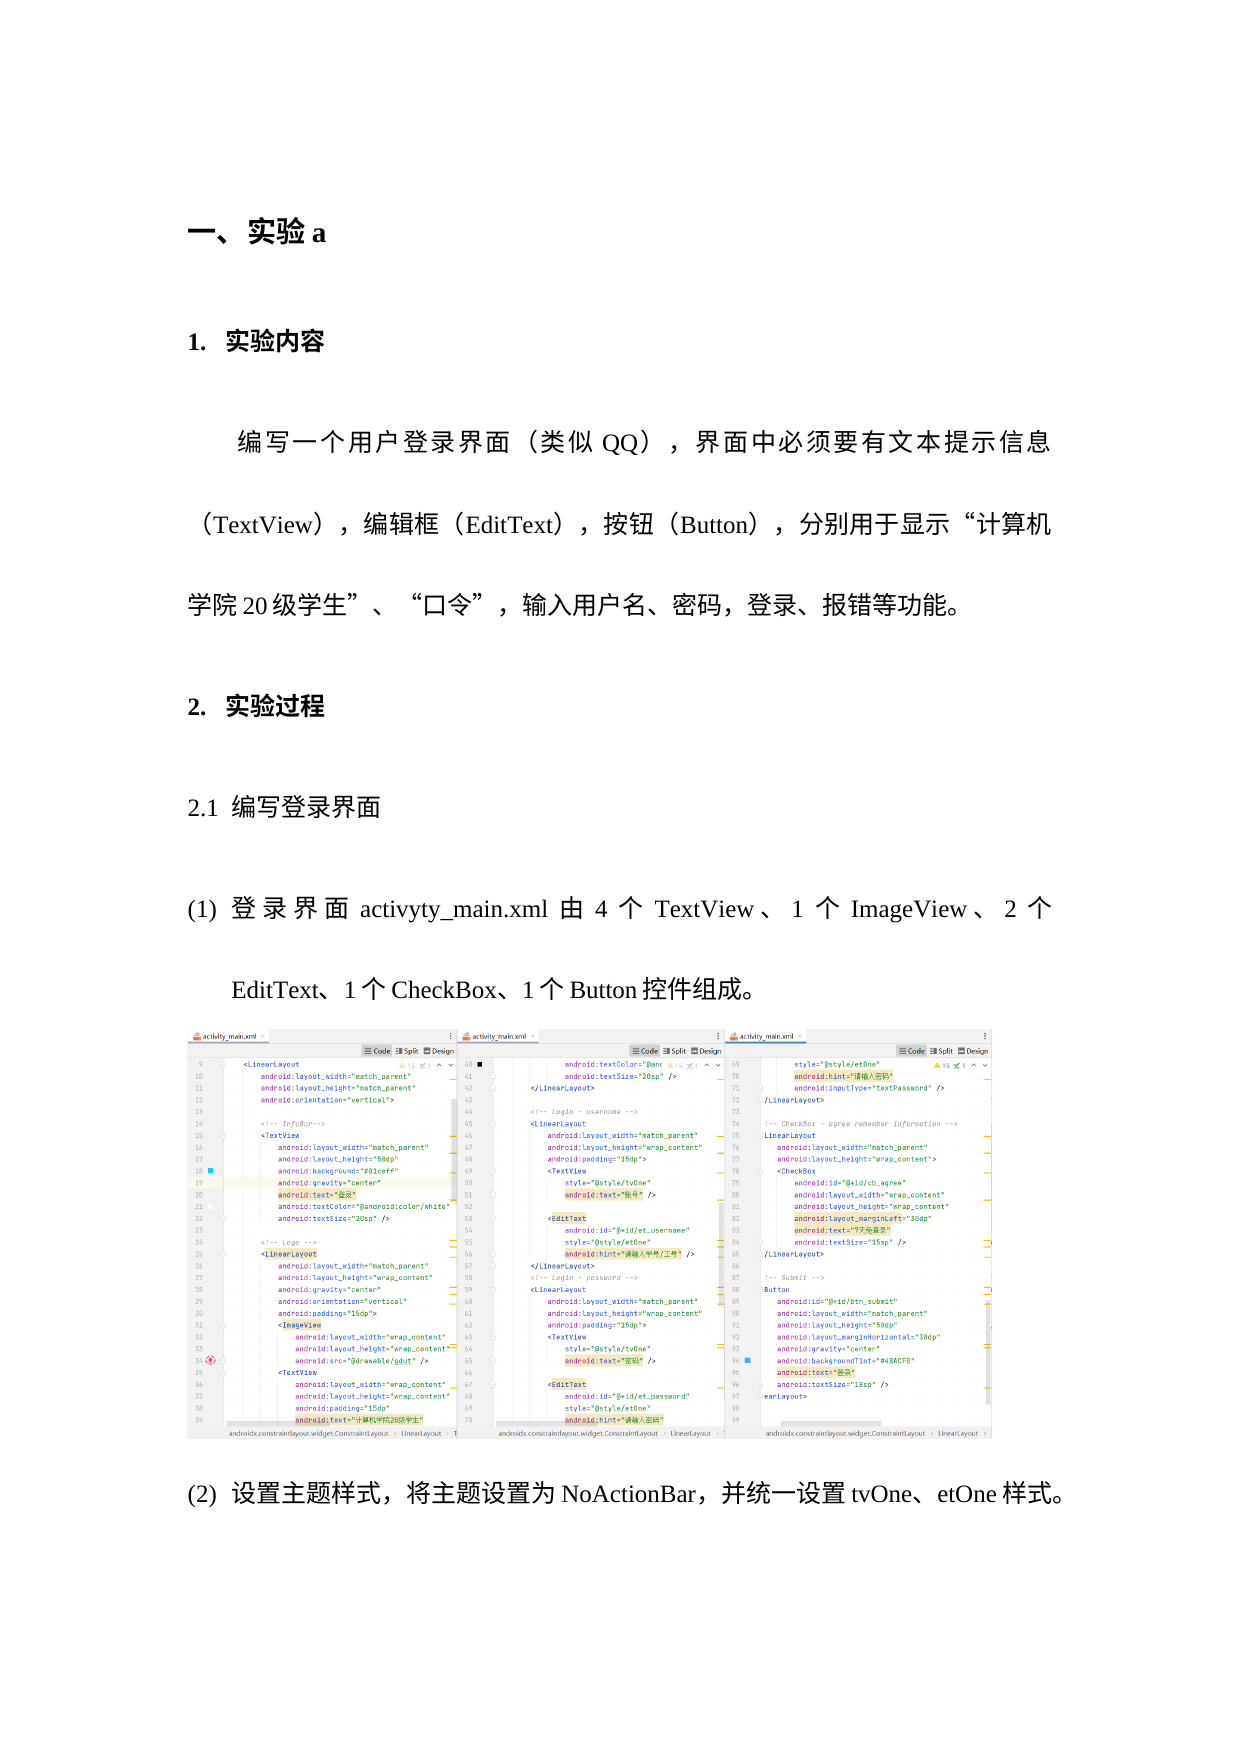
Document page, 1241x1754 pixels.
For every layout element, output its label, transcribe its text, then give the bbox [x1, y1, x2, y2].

list 实验内容 [187, 307, 1053, 372]
list 设置主题样式，将主题设置为NoActionBar，并统一设置tvOne、etOne样式。 [187, 1459, 1053, 1524]
text 编写一个用户登录界面（类似QQ），界面中必须要有文本提示信息（TextView），编辑框（EditText），按钮（Button），分别用于显示“计算机学院20级学生”、“口令”，输入用户名、密码，登录、报错等功能。 [187, 408, 1053, 636]
list 编写登录界面 [187, 773, 1053, 838]
list 登录界面activyty_main.xml由4个TextView、1个ImageView、2个EditText、1个CheckBox、1个Button控件组成。 [187, 874, 1053, 1021]
list 实验a [187, 197, 1053, 262]
list 实验过程 [187, 672, 1053, 737]
picture [187, 1029, 993, 1439]
